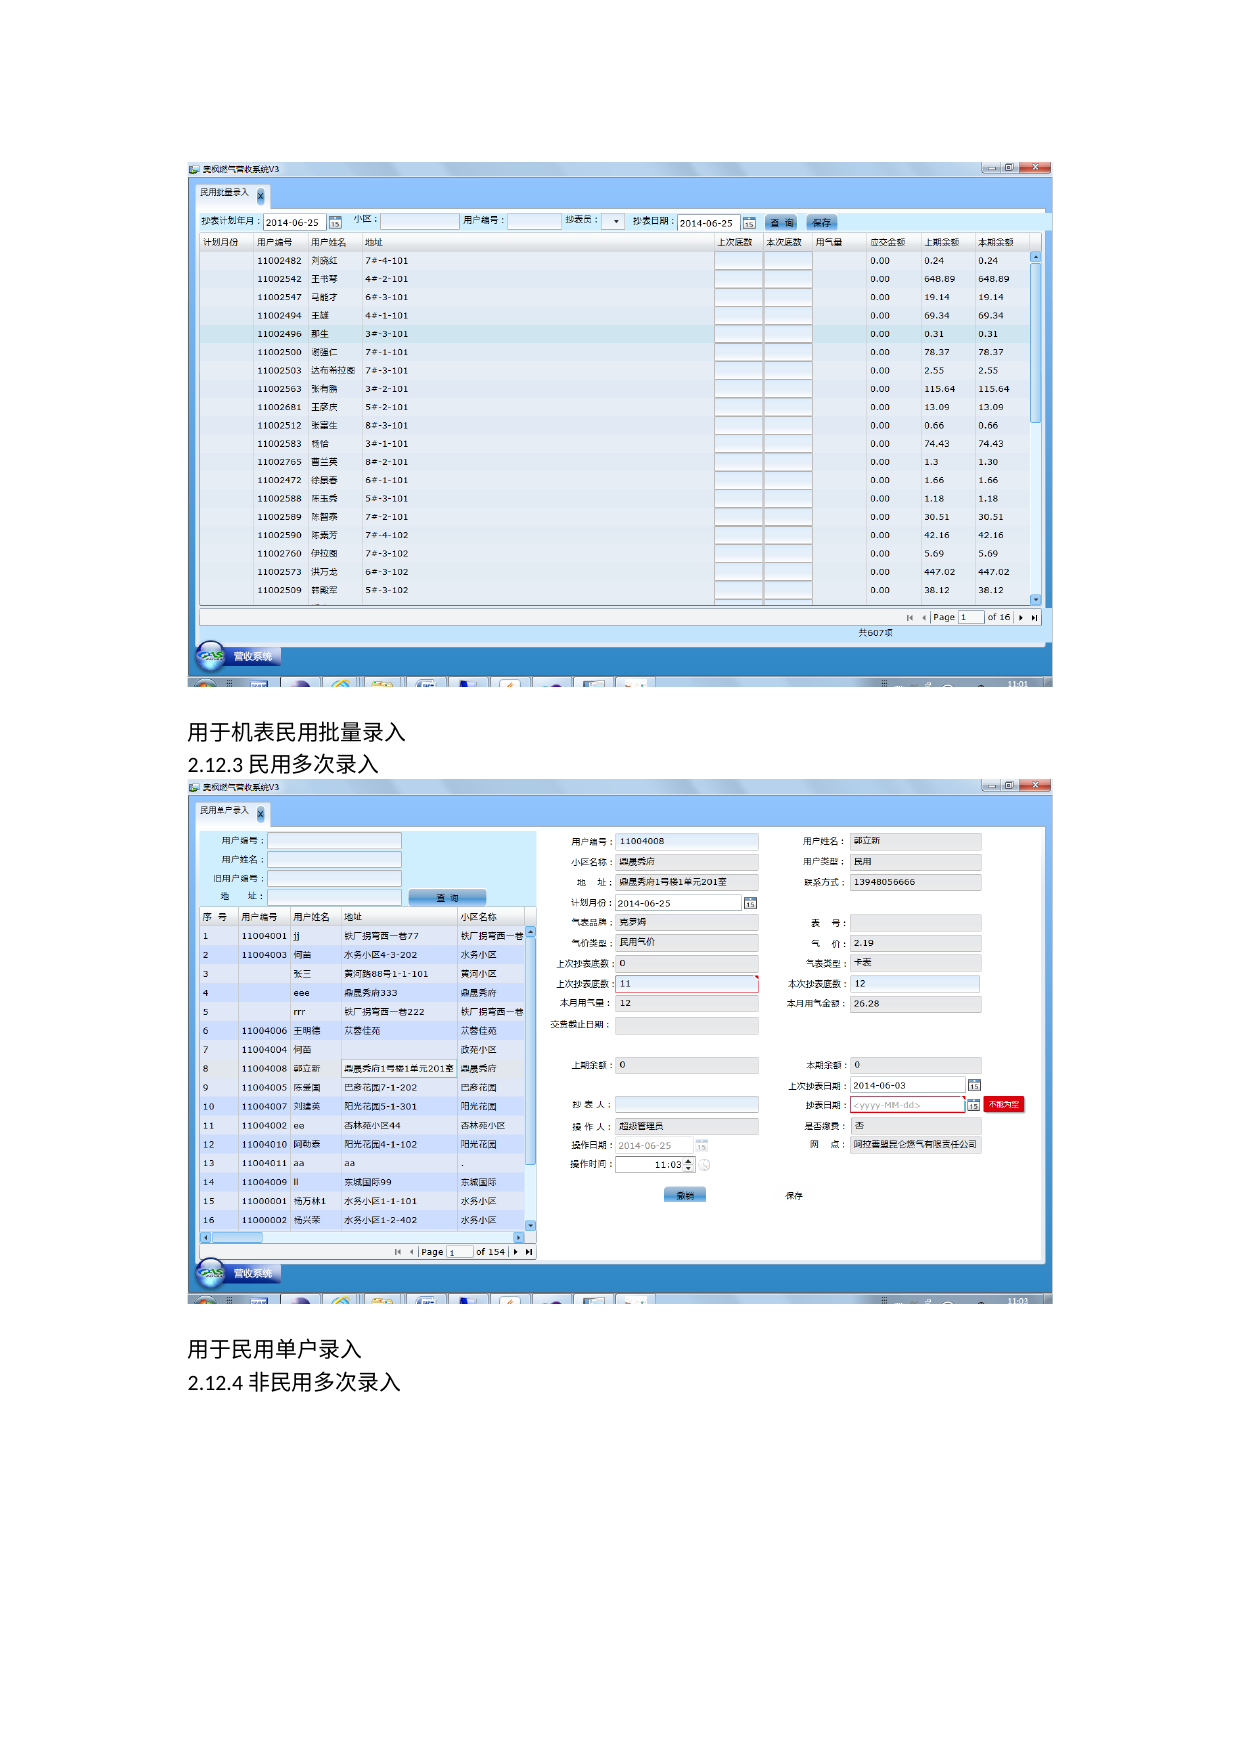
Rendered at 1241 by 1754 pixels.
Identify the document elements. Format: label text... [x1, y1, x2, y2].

text 2.12.3 民用多次录入 [187, 747, 1053, 779]
picture [187, 162, 1053, 687]
text 2.12.4 非民用多次录入 [187, 1364, 1053, 1397]
picture [187, 779, 1053, 1304]
text 用于民用单户录入 [187, 1332, 1053, 1364]
text 用于机表民用批量录入 [187, 714, 1053, 747]
